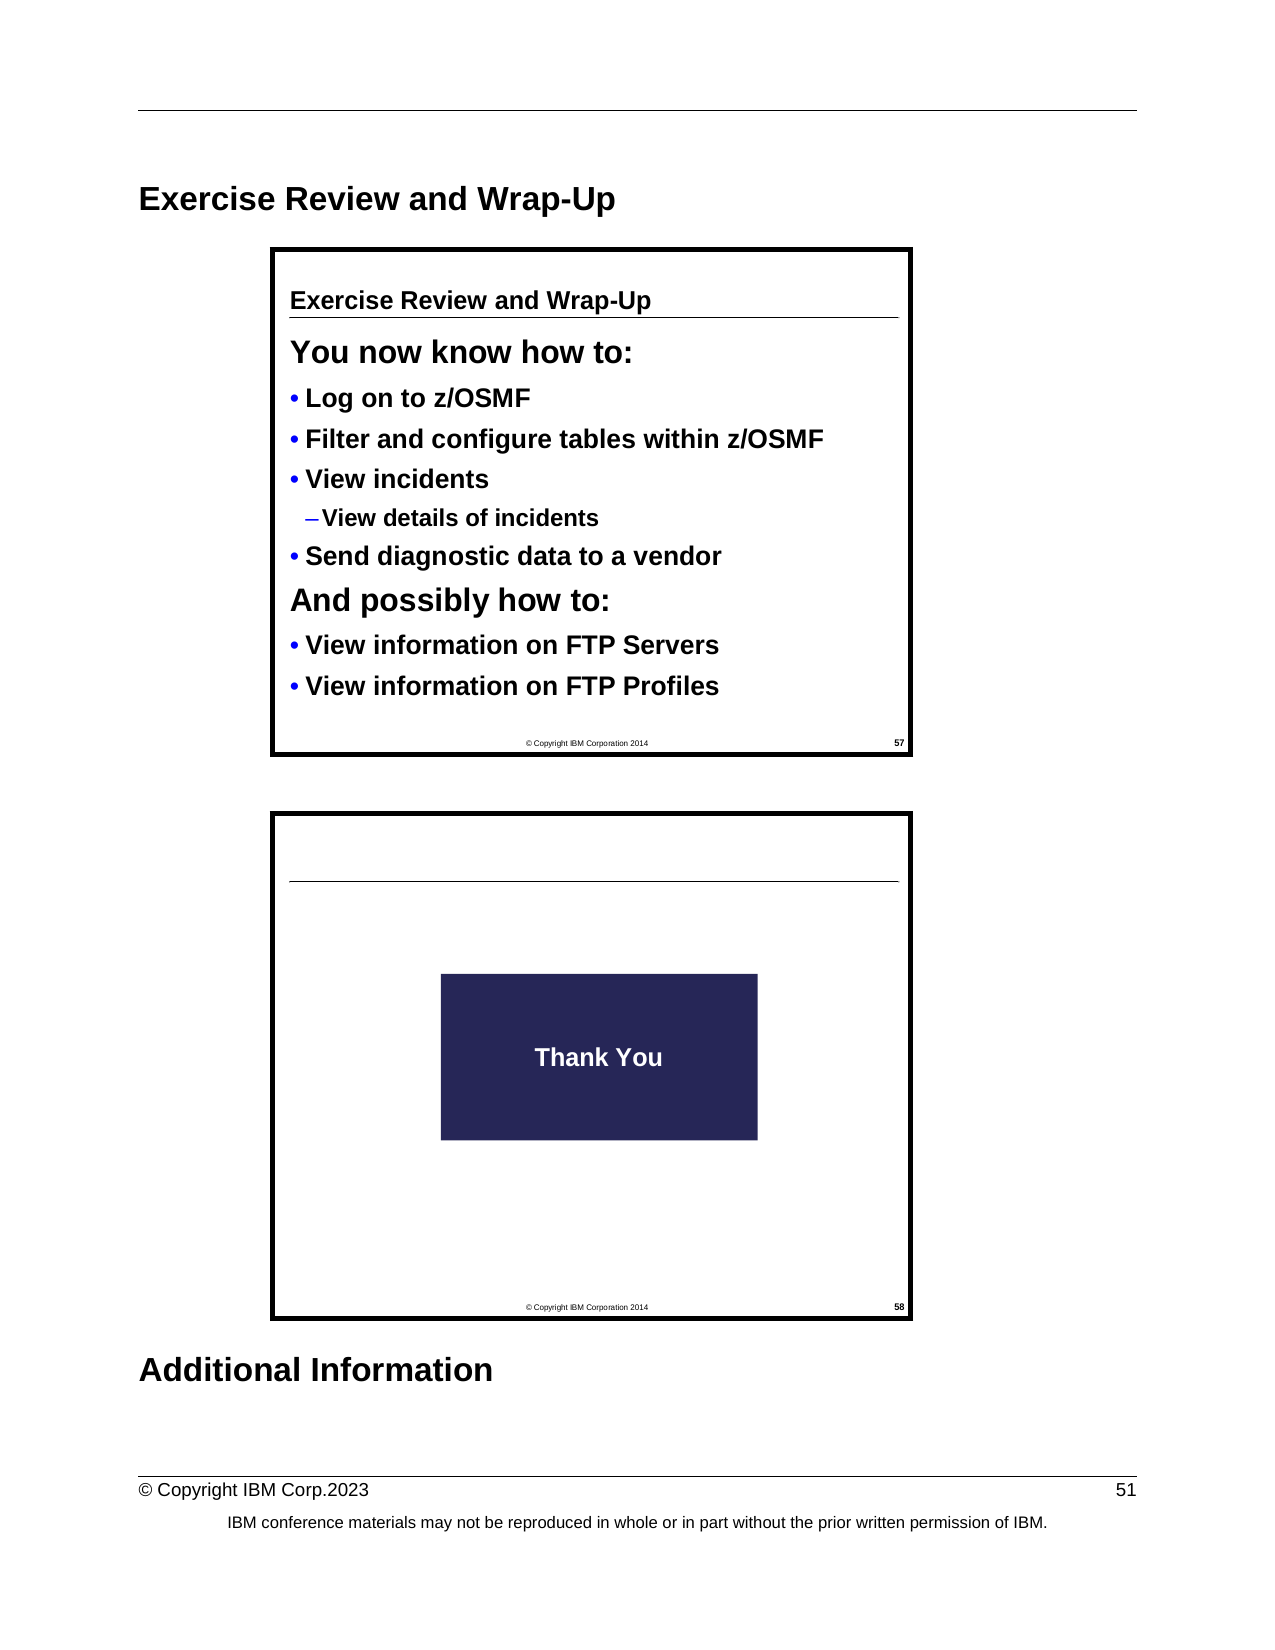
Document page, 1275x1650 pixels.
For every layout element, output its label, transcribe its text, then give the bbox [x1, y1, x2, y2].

subtitle Additional Information [138, 1350, 1137, 1389]
subtitle Exercise Review and Wrap-Up [138, 179, 1137, 218]
